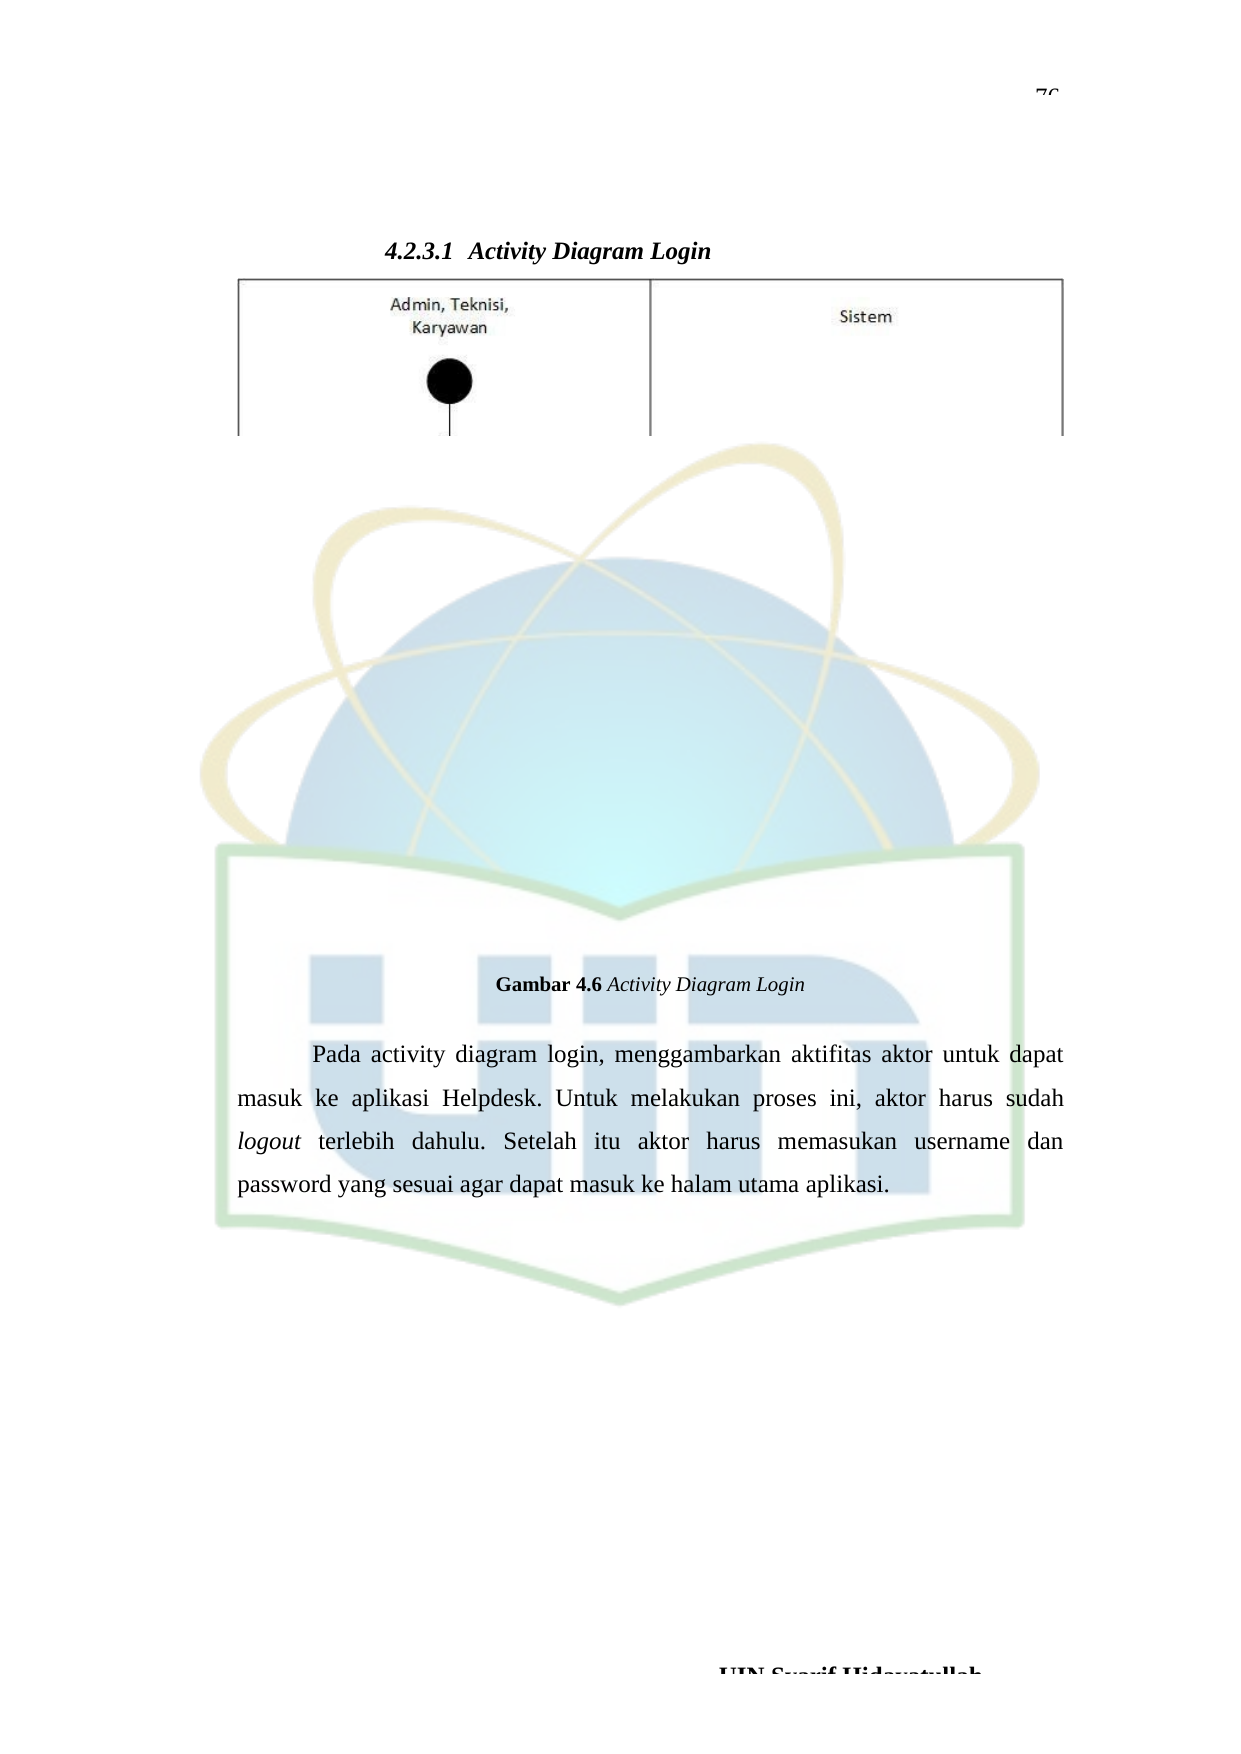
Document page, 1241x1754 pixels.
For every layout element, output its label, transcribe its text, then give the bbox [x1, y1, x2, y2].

picture [0, 278, 1241, 1316]
text Pada activity diagram login, menggambarkan aktifitas aktor untuk dapat masuk ke aplikasi Helpdesk. Untuk melakukan proses ini, aktor harus sudah logout terlebih dahulu. Setelah itu aktor harus memasukan username dan password yang sesuai agar dapat masuk ke halam utama aplikasi. [237, 1039, 1064, 1198]
text Gambar 4.6 Activity Diagram Login [334, 972, 966, 996]
subtitle Activity Diagram Login [385, 236, 1240, 264]
